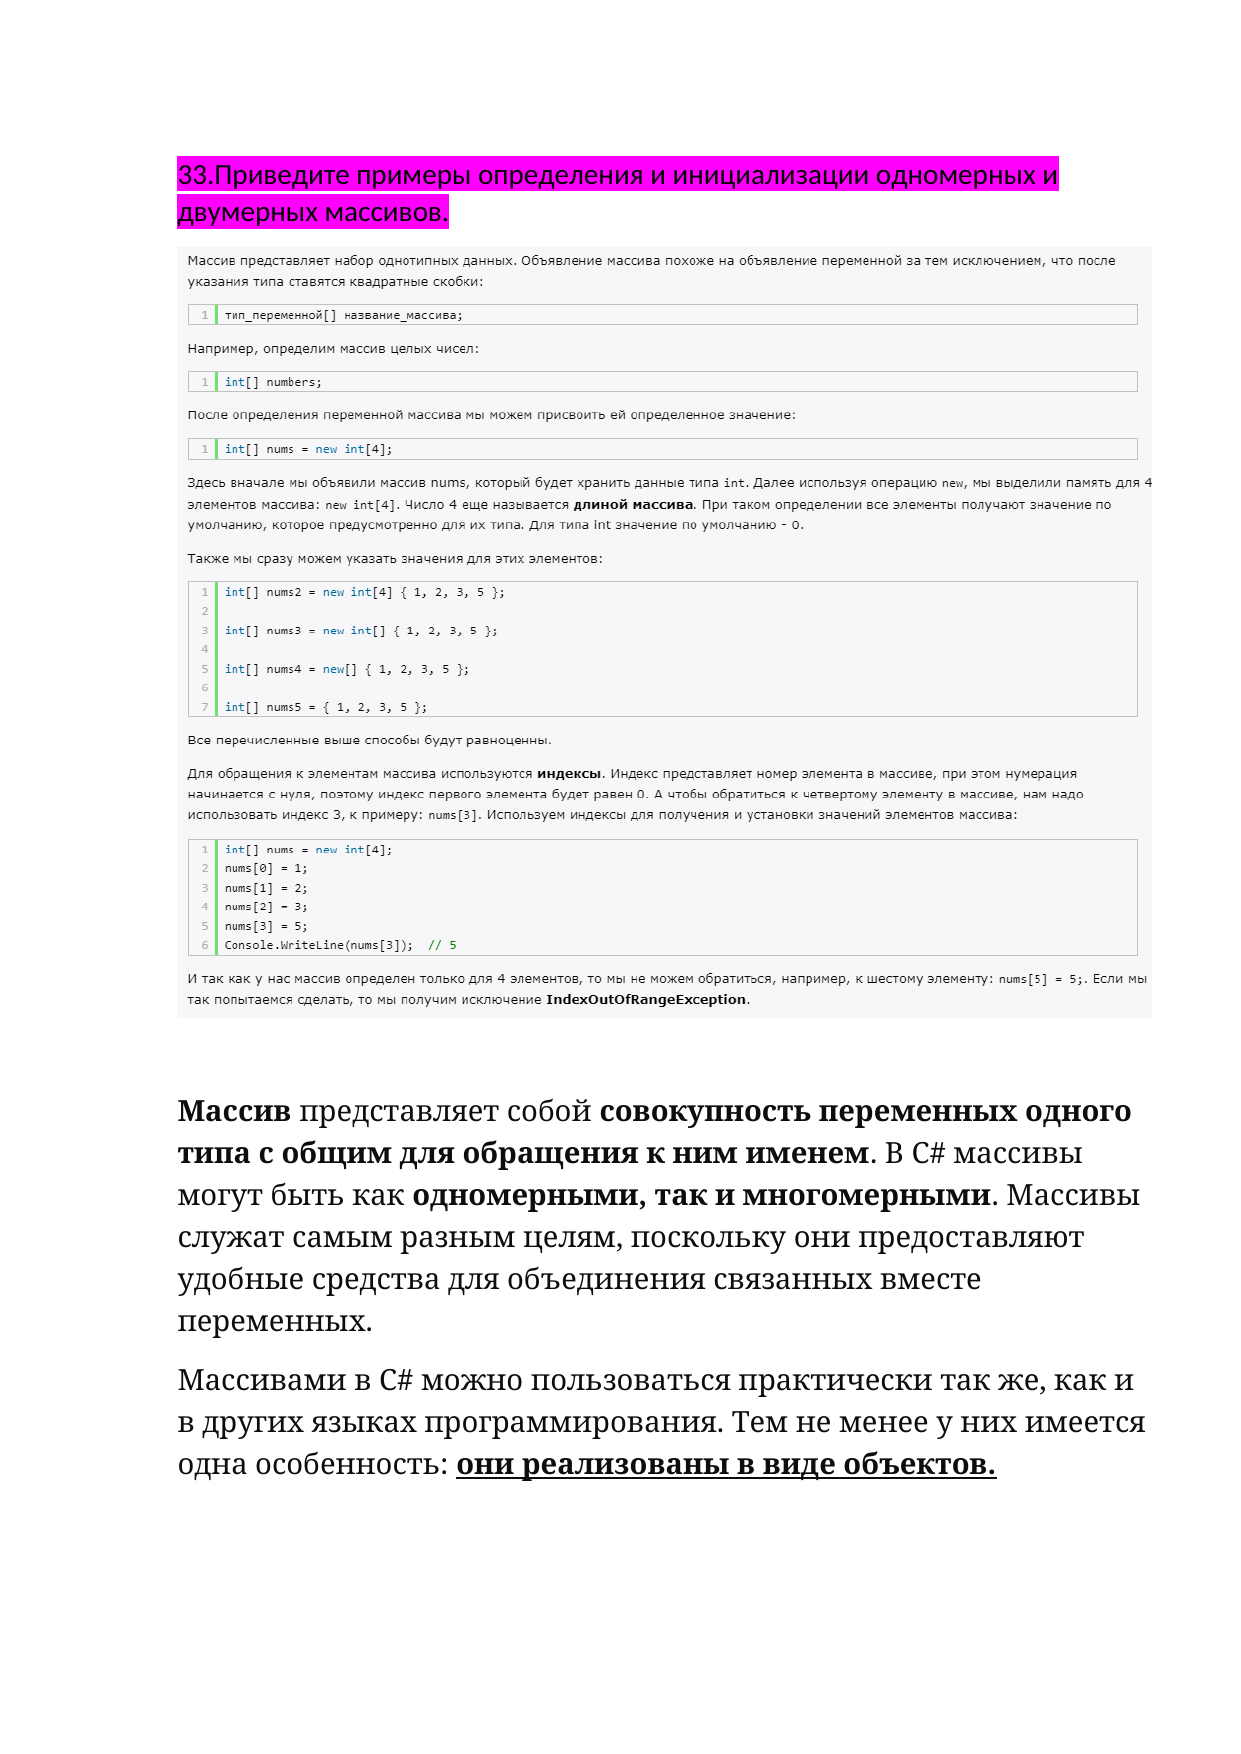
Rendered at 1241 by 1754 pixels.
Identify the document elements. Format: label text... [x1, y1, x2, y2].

text Массивами в C# можно пользоваться практически так же, как и в других языках программирования. Тем не менее у них имеется одна особенность: они реализованы в виде объектов. [177, 1359, 1152, 1483]
text Массив представляет собой совокупность переменных одного типа с общим для обращения к ним именем. В C# массивы могут быть как одномерными, так и многомерными. Массивы служат самым разным целям, поскольку они предоставляют удобные средства для объединения связанных вместе переменных. [177, 1091, 1152, 1340]
text 33.Приведите примеры определения и инициализации одномерных и двумерных массивов. [177, 118, 1152, 229]
picture [177, 247, 1153, 1018]
